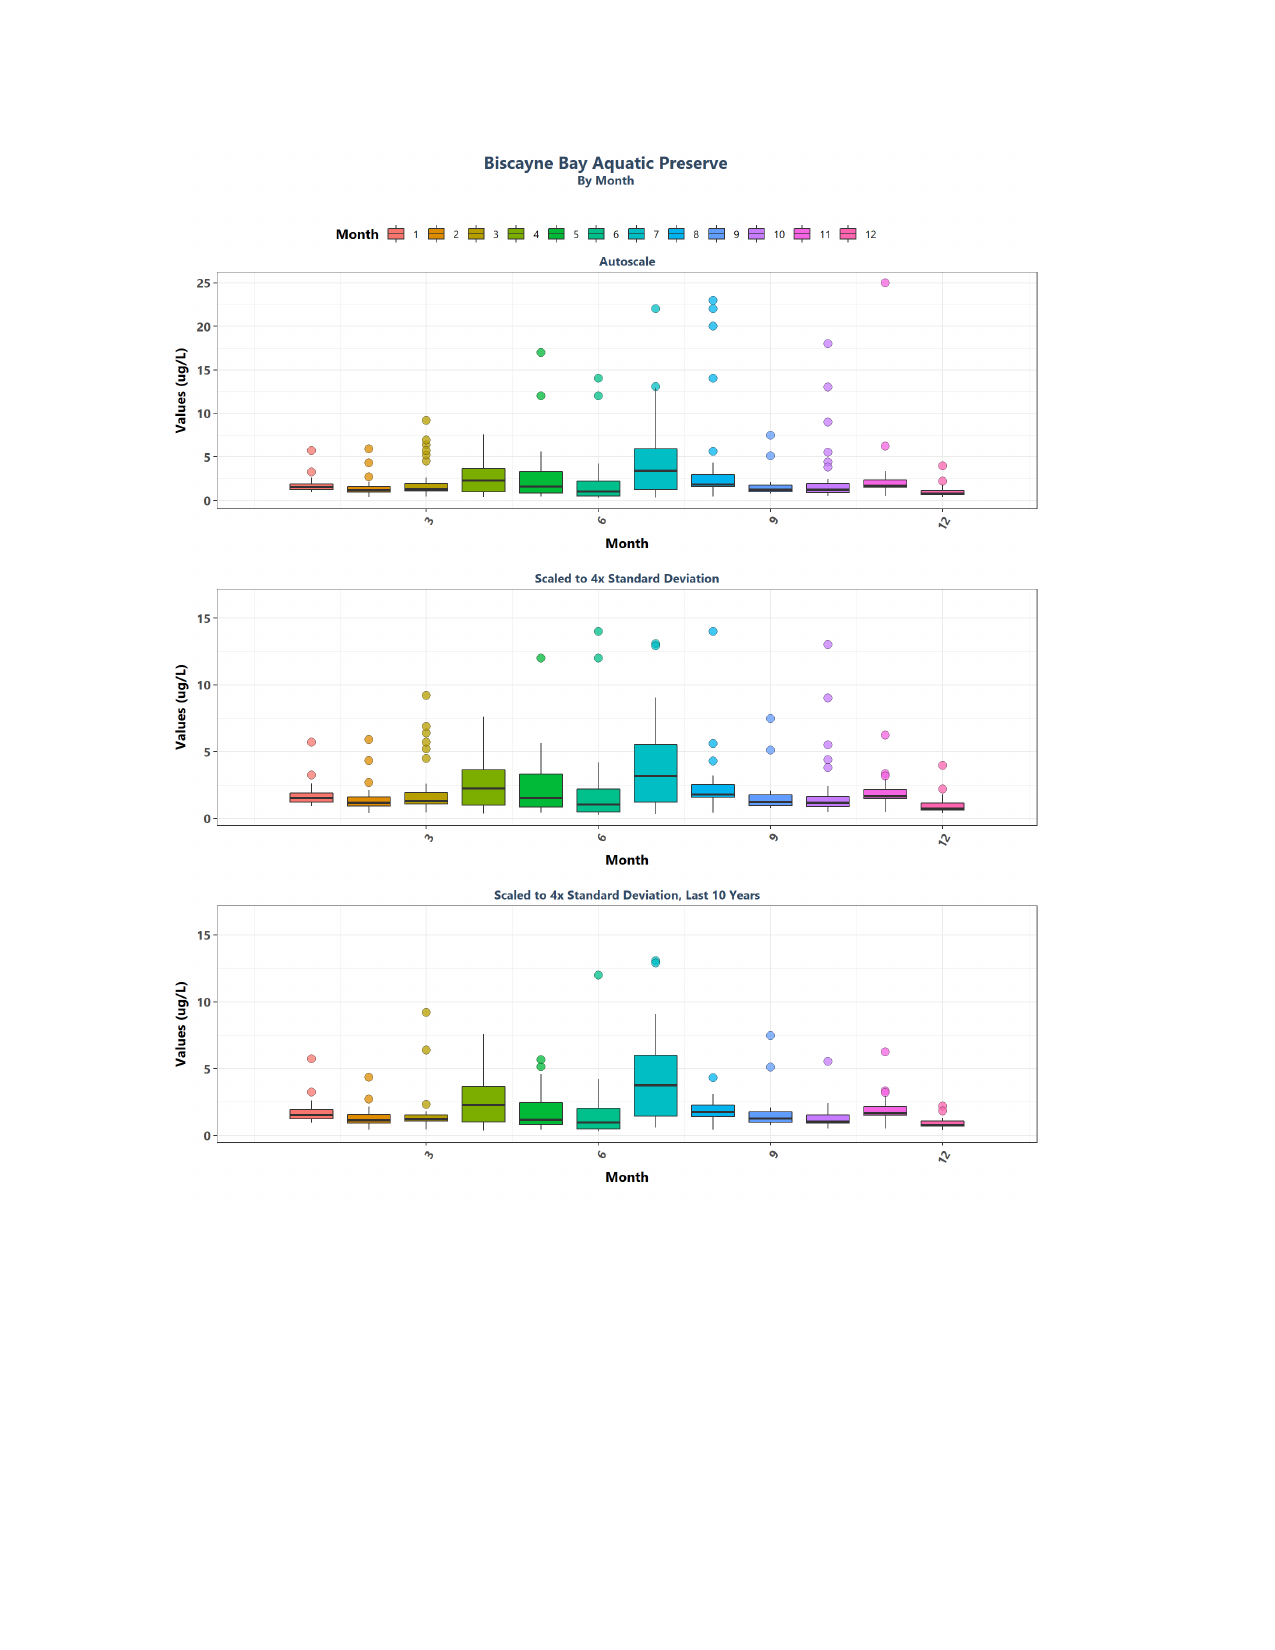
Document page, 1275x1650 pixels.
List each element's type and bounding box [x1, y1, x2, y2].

picture [168, 150, 1044, 1200]
